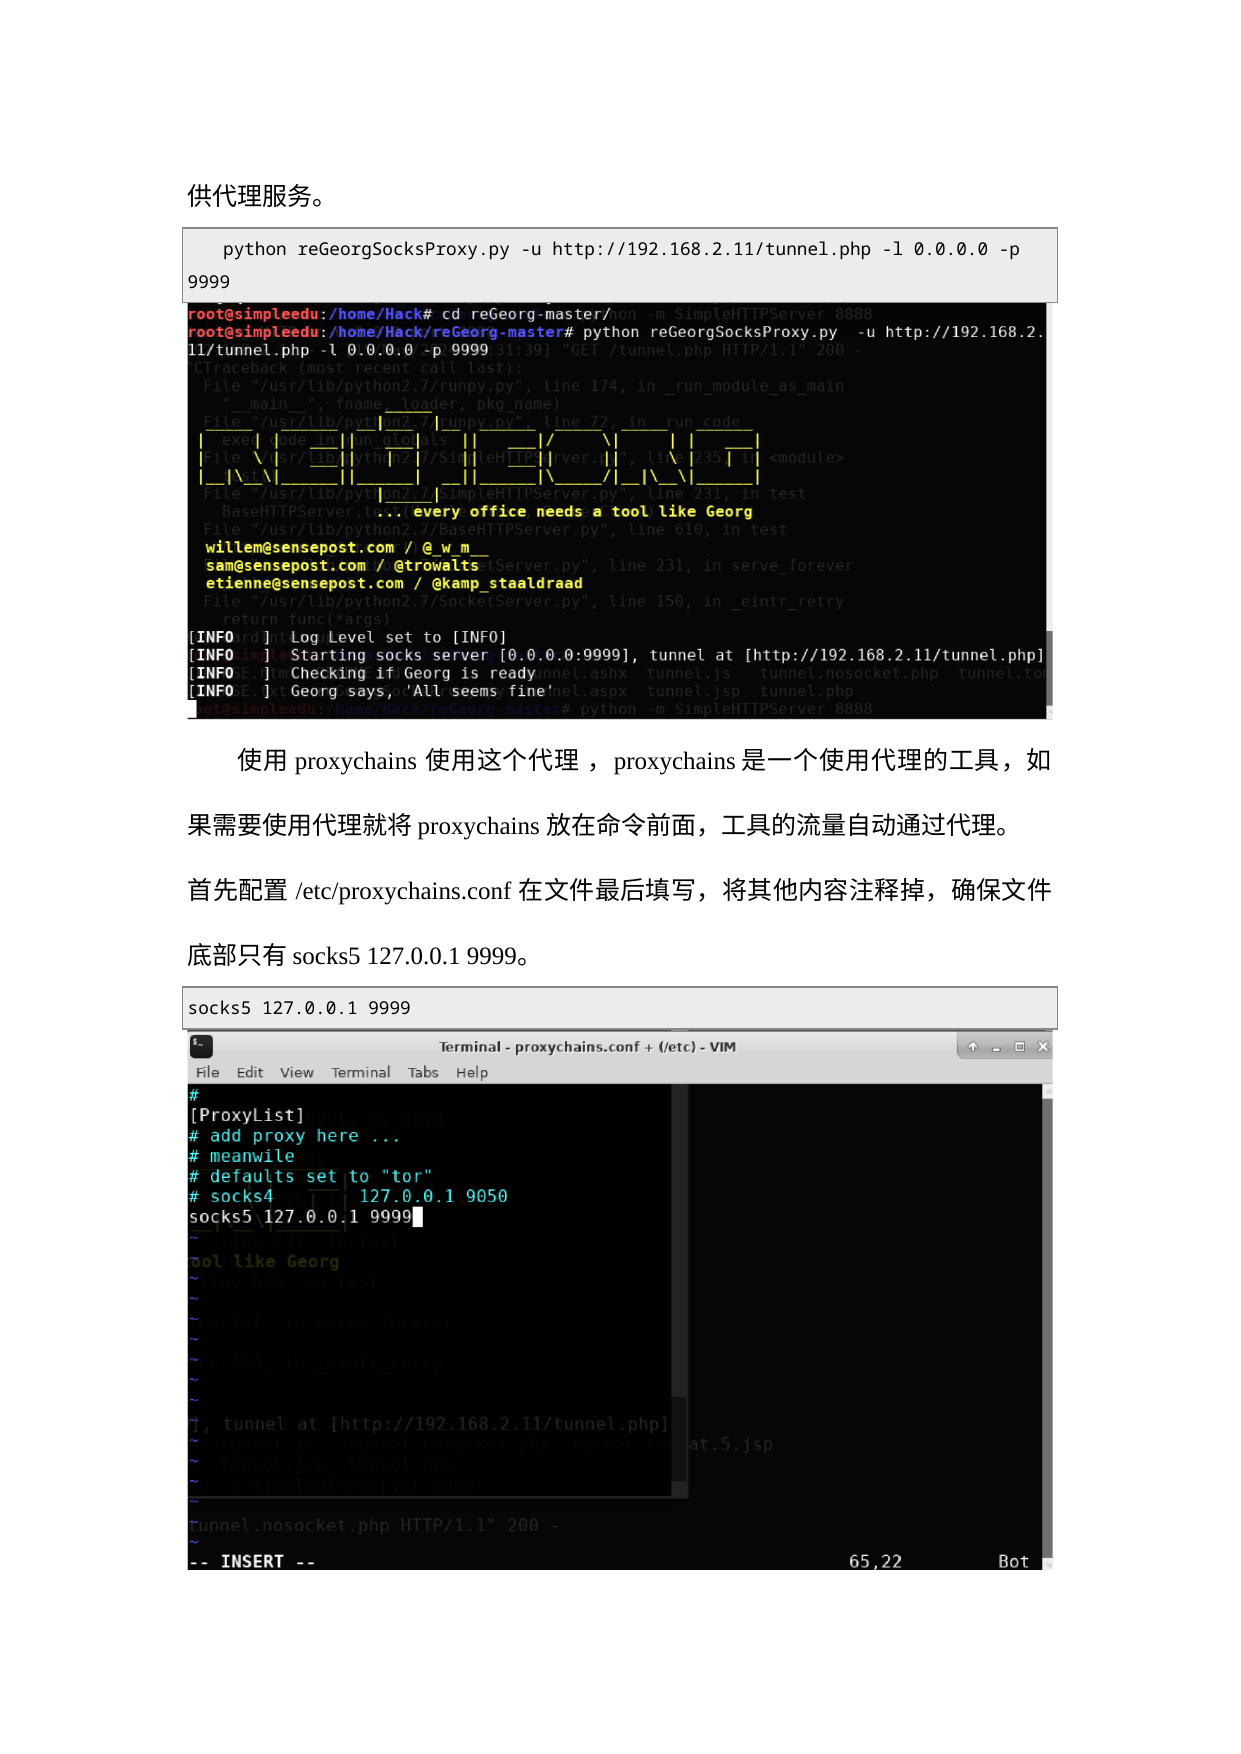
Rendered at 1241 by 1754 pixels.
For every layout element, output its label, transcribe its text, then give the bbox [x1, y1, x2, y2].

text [187, 162, 1053, 227]
picture [187, 1030, 1053, 1570]
text python reGeorgSocksProxy.py -u http://192.168.2.11/tunnel.php -l 0.0.0.0 -p 9999 [183, 229, 1057, 302]
text 使用proxychains 使用这个代理 ，proxychains是一个使用代理的工具，如果需要使用代理就将proxychains 放在命令前面，工具的流量自动通过代理。 [187, 726, 1053, 856]
text 首先配置 /etc/proxychains.conf 在文件最后填写，将其他内容注释掉，确保文件底部只有socks5 127.0.0.1 9999。 [187, 856, 1053, 986]
text socks5 127.0.0.1 9999 [183, 988, 1057, 1028]
picture [187, 303, 1053, 720]
